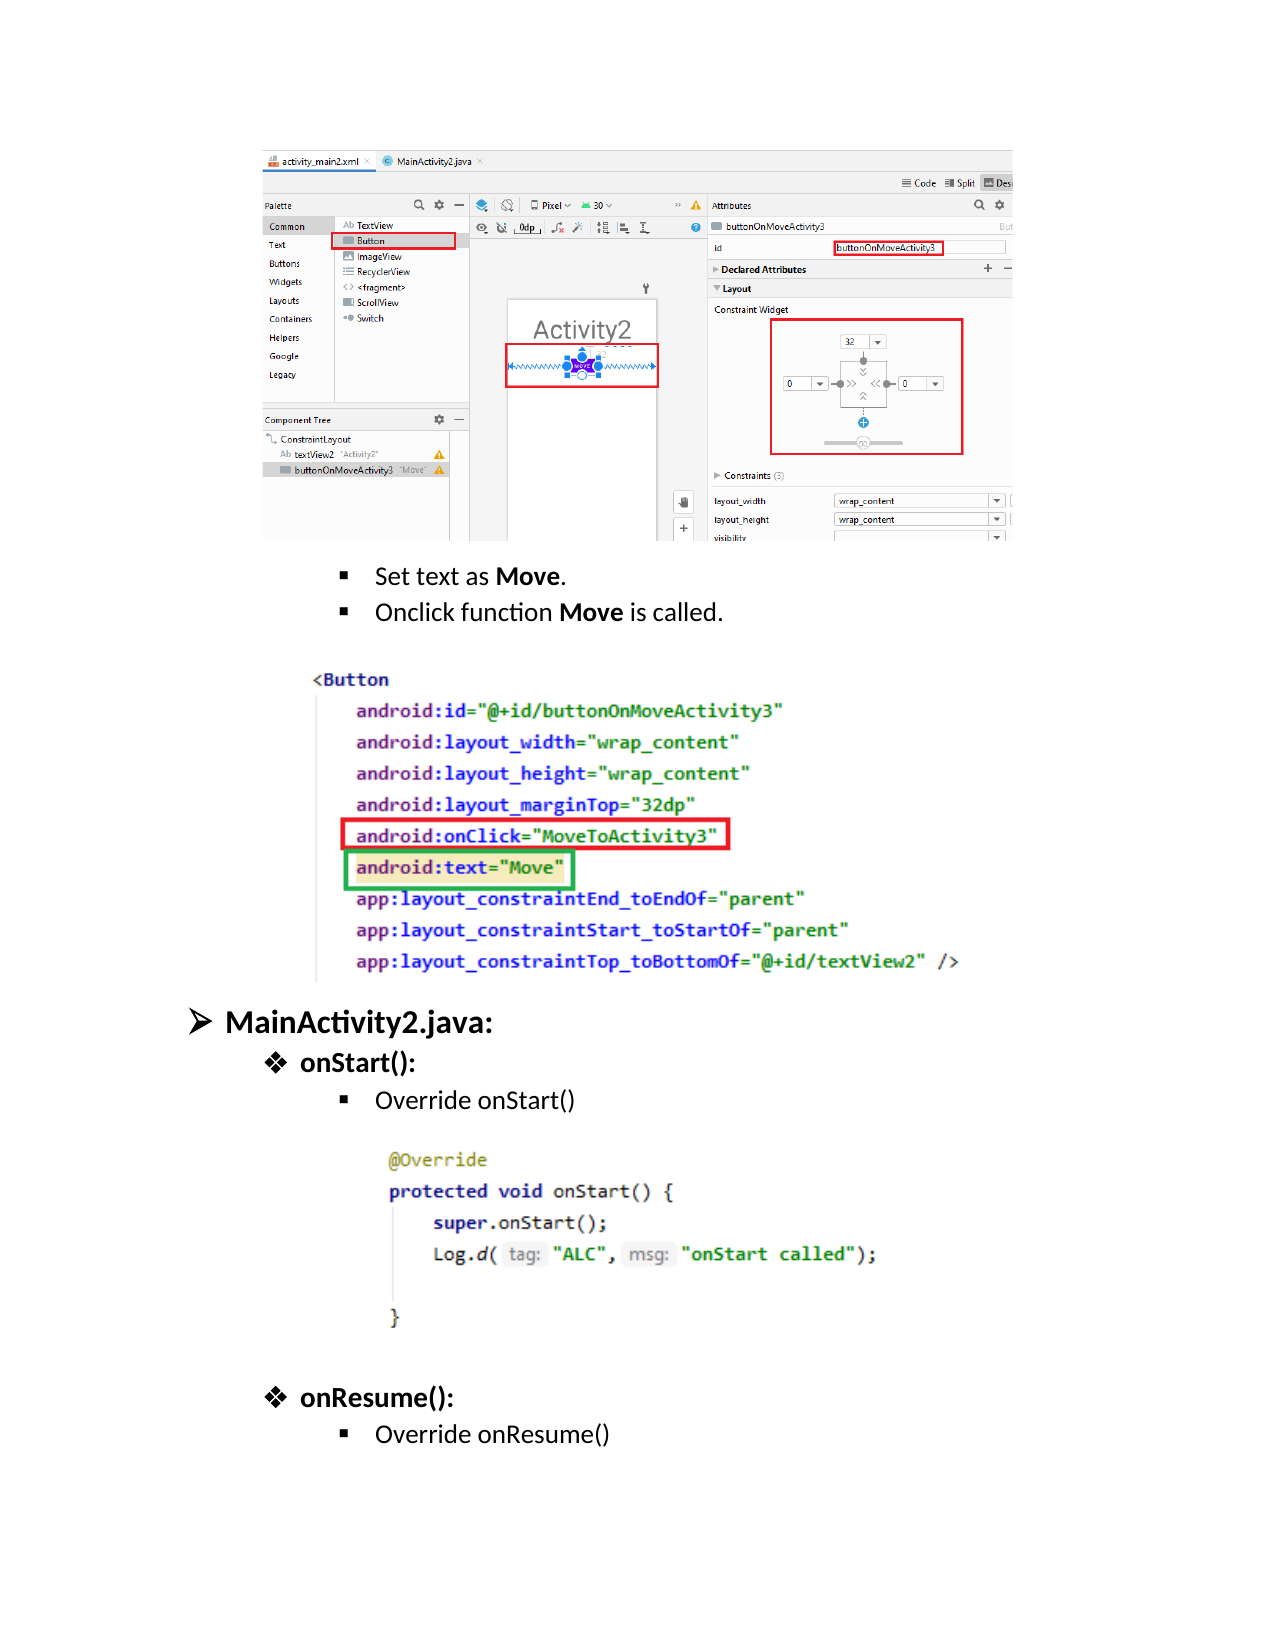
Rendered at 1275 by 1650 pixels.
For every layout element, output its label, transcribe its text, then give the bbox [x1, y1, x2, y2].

picture [262, 150, 1013, 541]
list Set text as Move. [337, 559, 1125, 592]
picture [300, 647, 975, 982]
list MainActivity2.java: [187, 1001, 1125, 1041]
list onResume(): [262, 1379, 1125, 1415]
list onStart(): [262, 1044, 1125, 1080]
list Override onStart() [337, 1083, 1125, 1116]
list Onclick function Move is called. [337, 595, 1125, 628]
list Override onResume() [337, 1418, 1125, 1451]
picture [372, 1135, 903, 1361]
